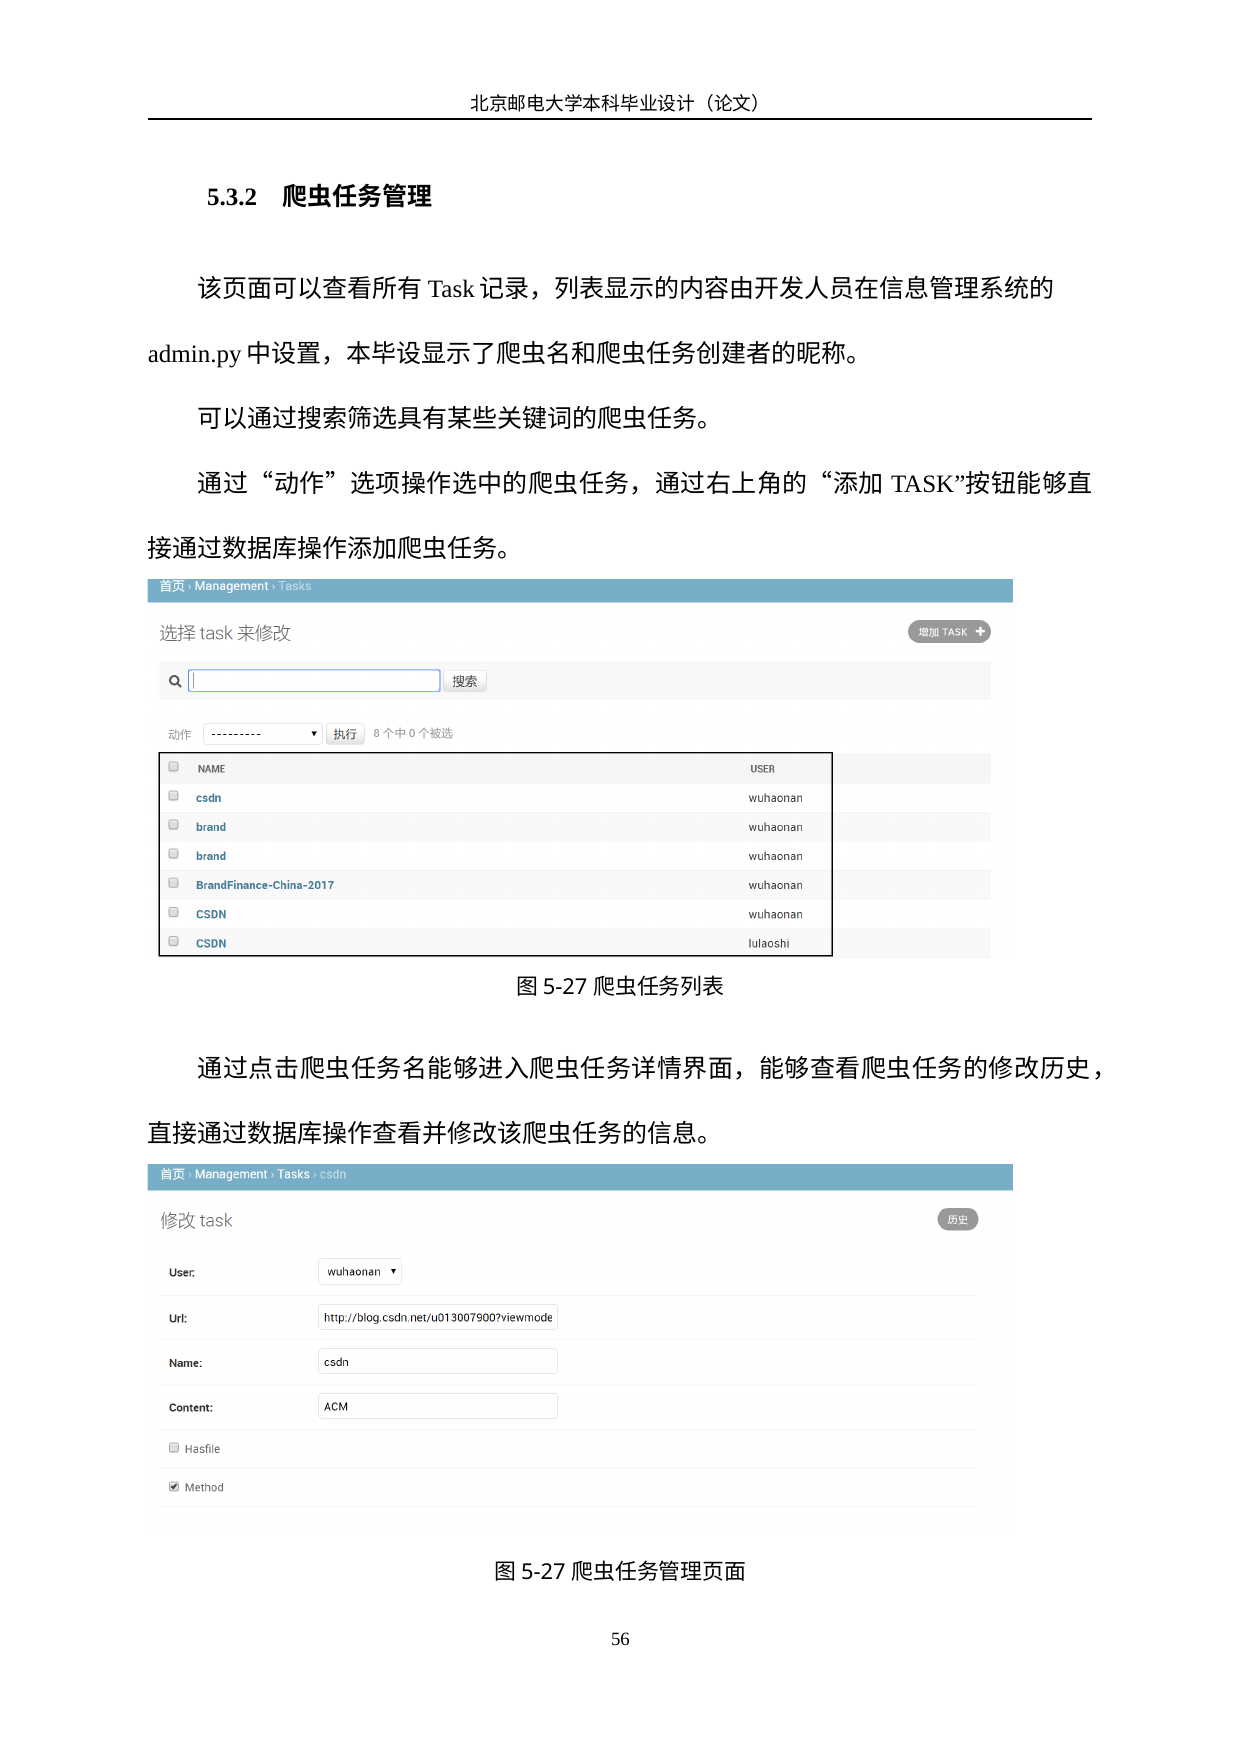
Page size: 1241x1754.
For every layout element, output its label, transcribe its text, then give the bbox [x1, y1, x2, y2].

picture [147, 1164, 1013, 1530]
text 通过点击爬虫任务名能够进入爬虫任务详情界面，能够查看爬虫任务的修改历史，直接通过数据库操作查看并修改该爬虫任务的信息。 [148, 1034, 1092, 1164]
text 图 5-27 爬虫任务管理页面 [148, 1554, 1092, 1587]
text 该页面可以查看所有Task记录，列表显示的内容由开发人员在信息管理系统的admin.py中设置，本毕设显示了爬虫名和爬虫任务创建者的昵称。 [148, 254, 1092, 384]
text 图 5-27 爬虫任务列表 [148, 969, 1092, 1002]
text 通过“动作”选项操作选中的爬虫任务，通过右上角的“添加TASK”按钮能够直接通过数据库操作添加爬虫任务。 [148, 449, 1092, 579]
text 可以通过搜索筛选具有某些关键词的爬虫任务。 [148, 384, 1092, 449]
subtitle 爬虫任务管理 [207, 162, 1092, 227]
picture [147, 579, 1013, 960]
